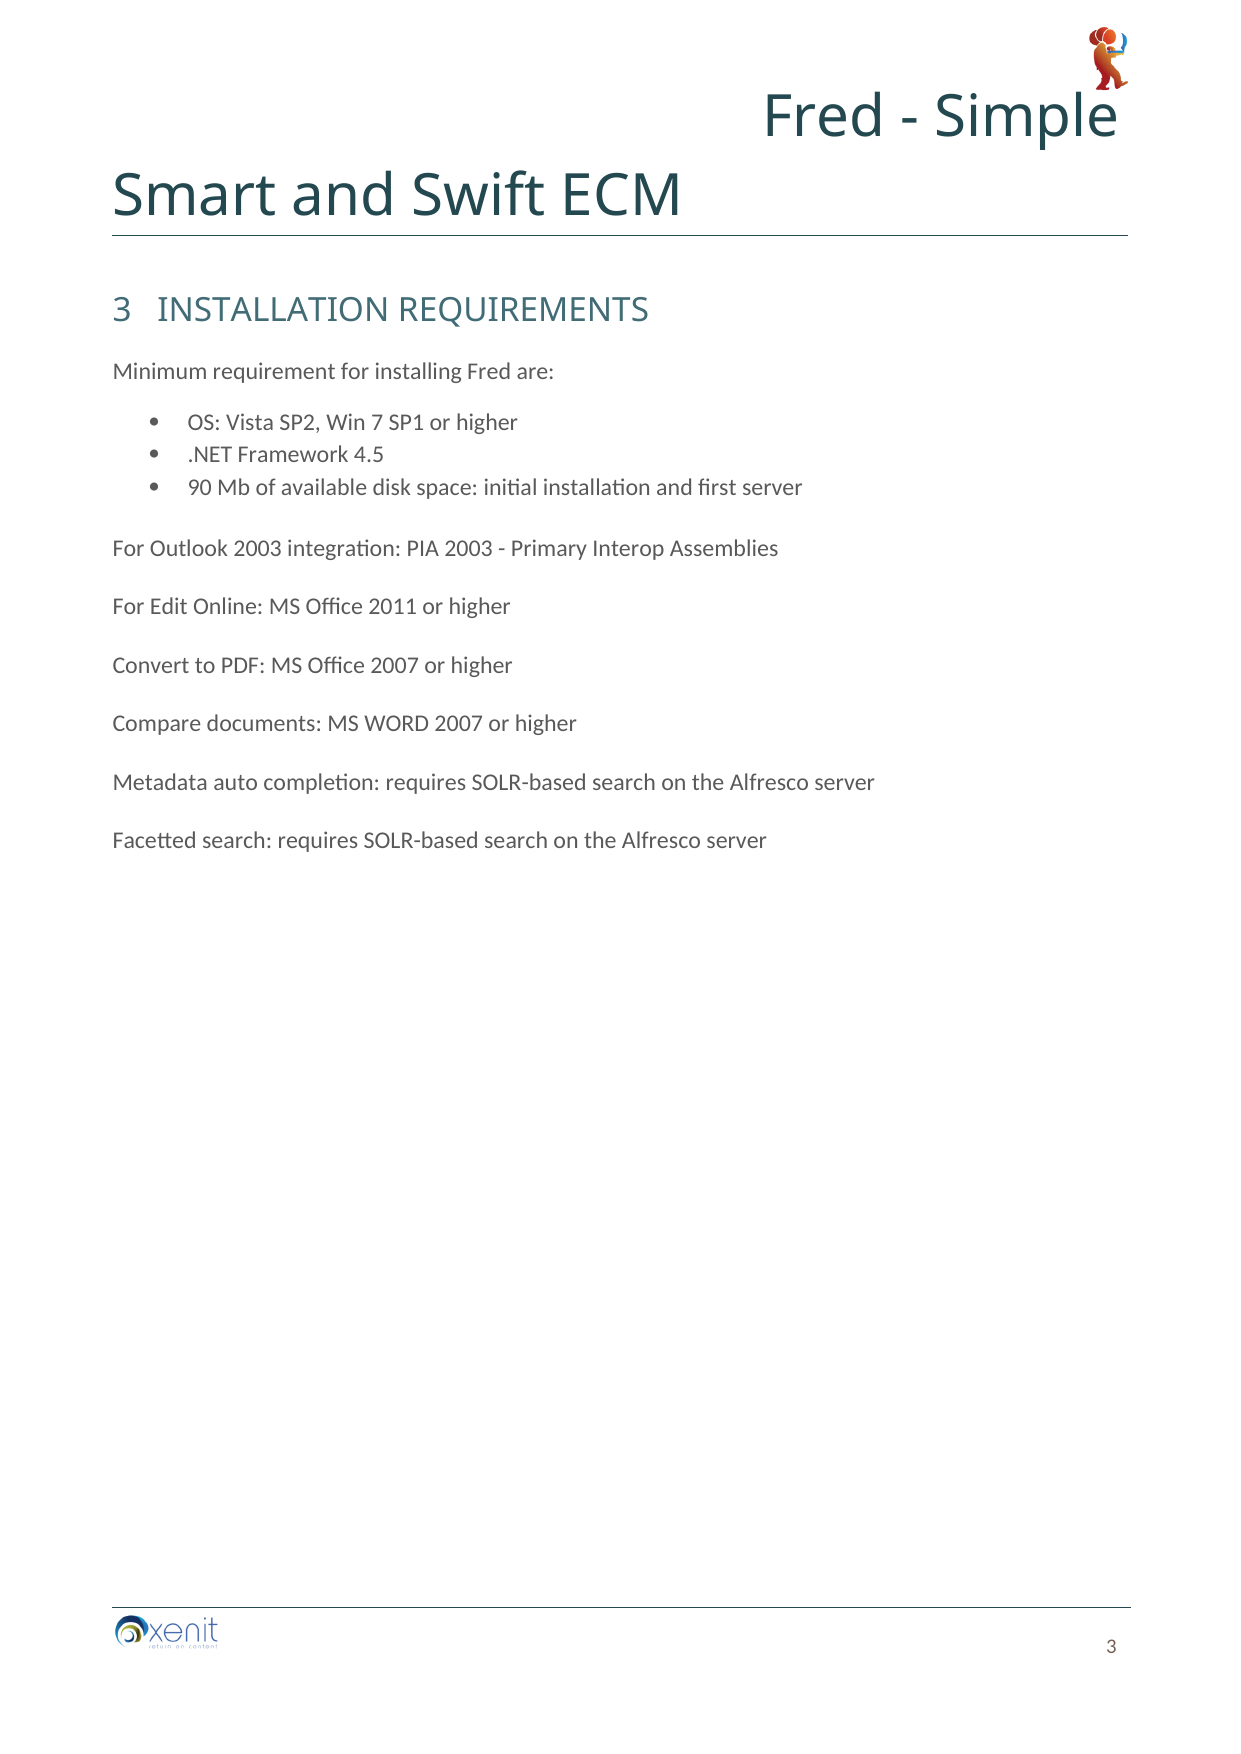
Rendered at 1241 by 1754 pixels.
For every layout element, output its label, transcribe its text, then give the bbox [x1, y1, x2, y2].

text Facetted search: requires SOLR-based search on the Alfresco server [112, 825, 1128, 854]
list .NET Framework 4.5 [150, 439, 1128, 469]
text Metadata auto completion: requires SOLR-based search on the Alfresco server [112, 767, 1128, 796]
picture [1087, 25, 1130, 94]
text Convert to PDF: MS Office 2007 or higher [112, 650, 1128, 679]
picture [112, 1610, 222, 1654]
list 90 Mb of available disk space: initial installation and first server [150, 472, 1128, 501]
subtitle Installation requirements [112, 286, 1128, 331]
text For Outlook 2003 integration: PIA 2003 - Primary Interop Assemblies [112, 533, 1128, 562]
text Compare documents: MS WORD 2007 or higher [112, 708, 1128, 738]
list OS: Vista SP2, Win 7 SP1 or higher [150, 407, 1128, 437]
text Minimum requirement for installing Fred are: [112, 356, 1128, 386]
text For Edit Online: MS Office 2011 or higher [112, 591, 1128, 621]
